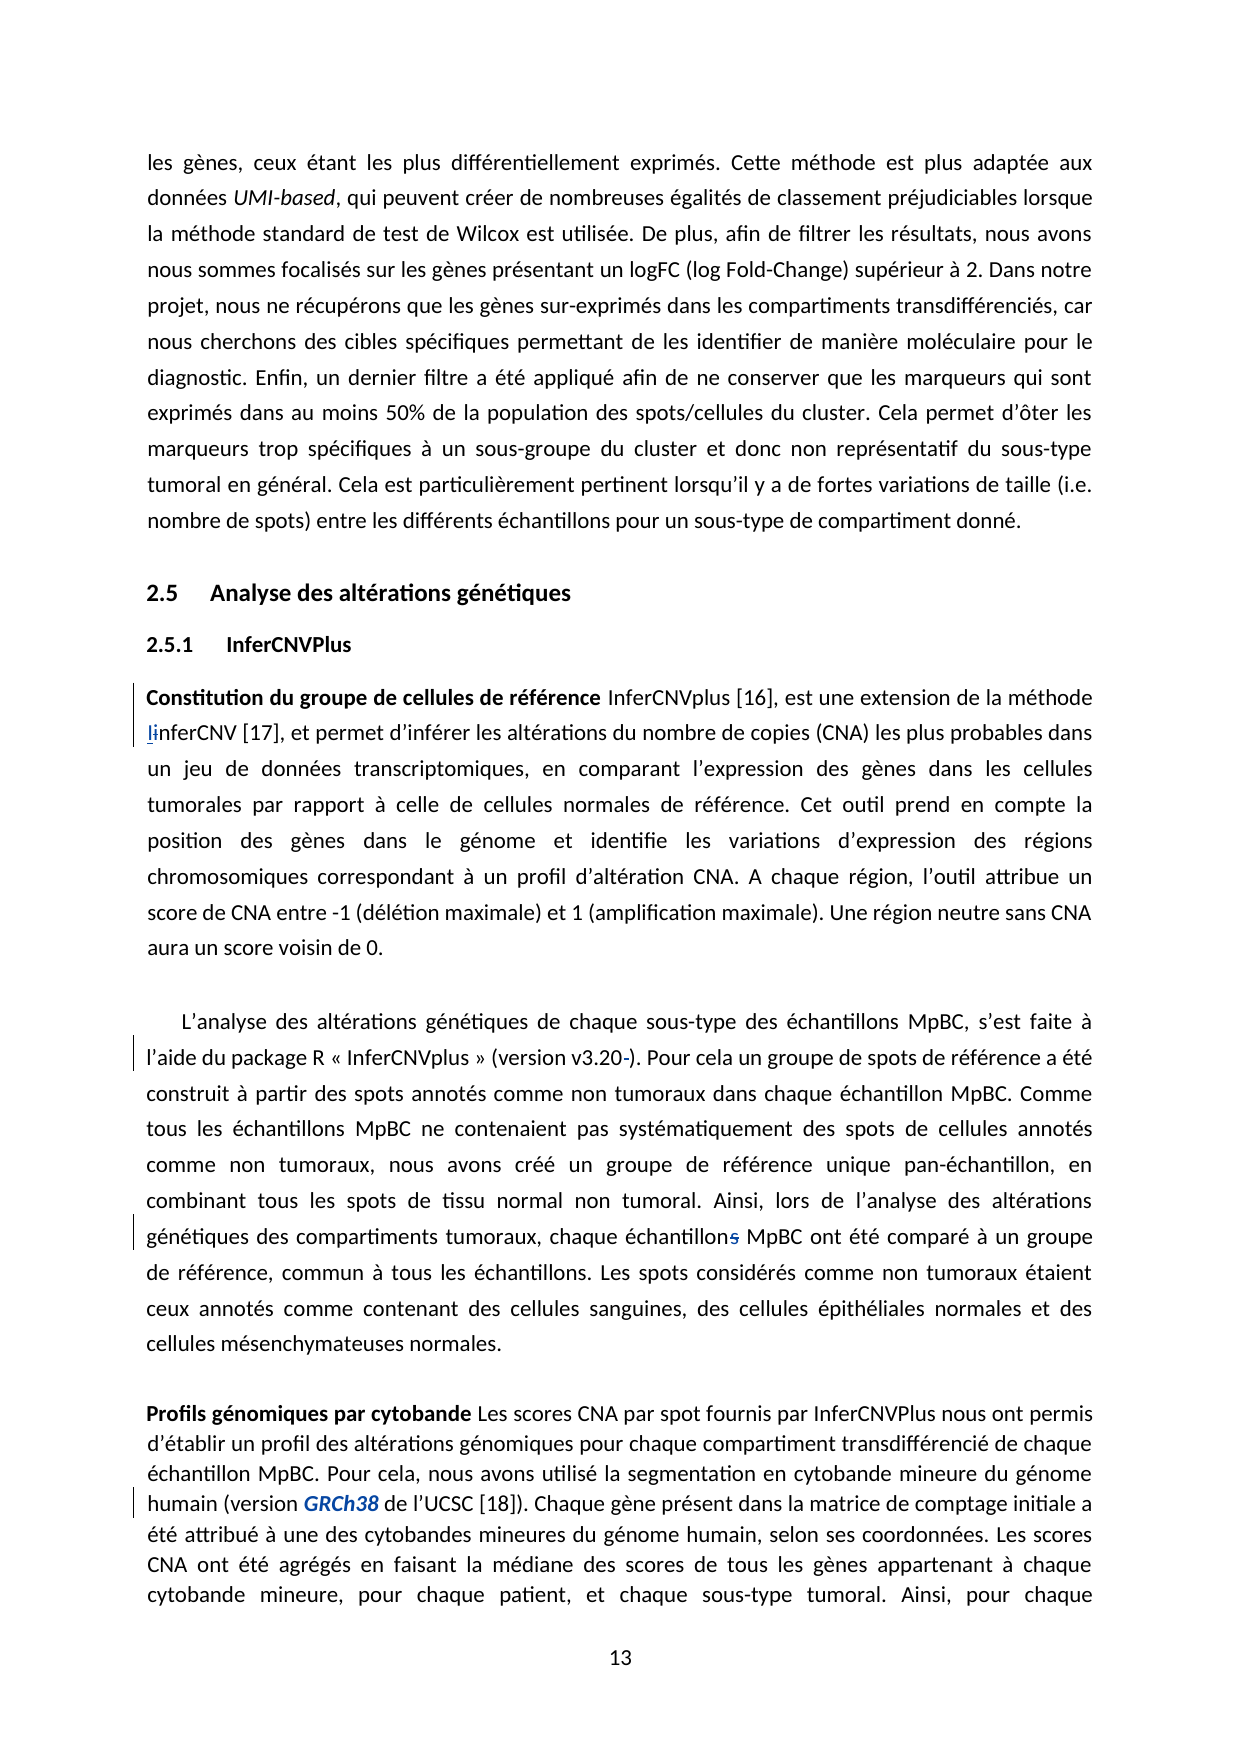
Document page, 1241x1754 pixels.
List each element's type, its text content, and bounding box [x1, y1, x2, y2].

subtitle InferCNVPlus [146, 630, 1240, 658]
text Constitution du groupe de cellules de référence InferCNVplus [16], est une extension de la méthode nferCNV [17], et permet d’inférer les altérations du nombre de copies (CNA) les plus probables dans un jeu de données transcriptomiques, en comparant l’expression des gènes dans les cellules tumorales par rapport à celle de cellules normales de référence. Cet outil prend en compte la position des gènes dans le génome et identifie les variations d’expression des régions chromosomiques correspondant à un profil d’altération CNA. A chaque région, l’outil attribue un score de CNA entre -1 (délétion maximale) et 1 (amplification maximale). Une région neutre sans CNA aura un score voisin de 0. [146, 683, 1094, 962]
text L’analyse des altérations génétiques de chaque sous-type des échantillons MpBC, s’est faite à l’aide du package R « InferCNVplus » (version v3.20). Pour cela un groupe de spots de référence a été construit à partir des spots annotés comme non tumoraux dans chaque échantillon MpBC. Comme tous les échantillons MpBC ne contenaient pas systématiquement des spots de cellules annotés comme non tumoraux, nous avons créé un groupe de référence unique pan-échantillon, en combinant tous les spots de tissu normal non tumoral. Ainsi, lors de l’analyse des altérations génétiques des compartiments tumoraux, chaque échantillon MpBC ont été comparé à un groupe de référence, commun à tous les échantillons. Les spots considérés comme non tumoraux étaient ceux annotés comme contenant des cellules sanguines, des cellules épithéliales normales et des cellules mésenchymateuses normales. [146, 1007, 1094, 1357]
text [146, 148, 1094, 534]
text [146, 1399, 1094, 1608]
subtitle Analyse des altérations génétiques [146, 577, 1240, 607]
